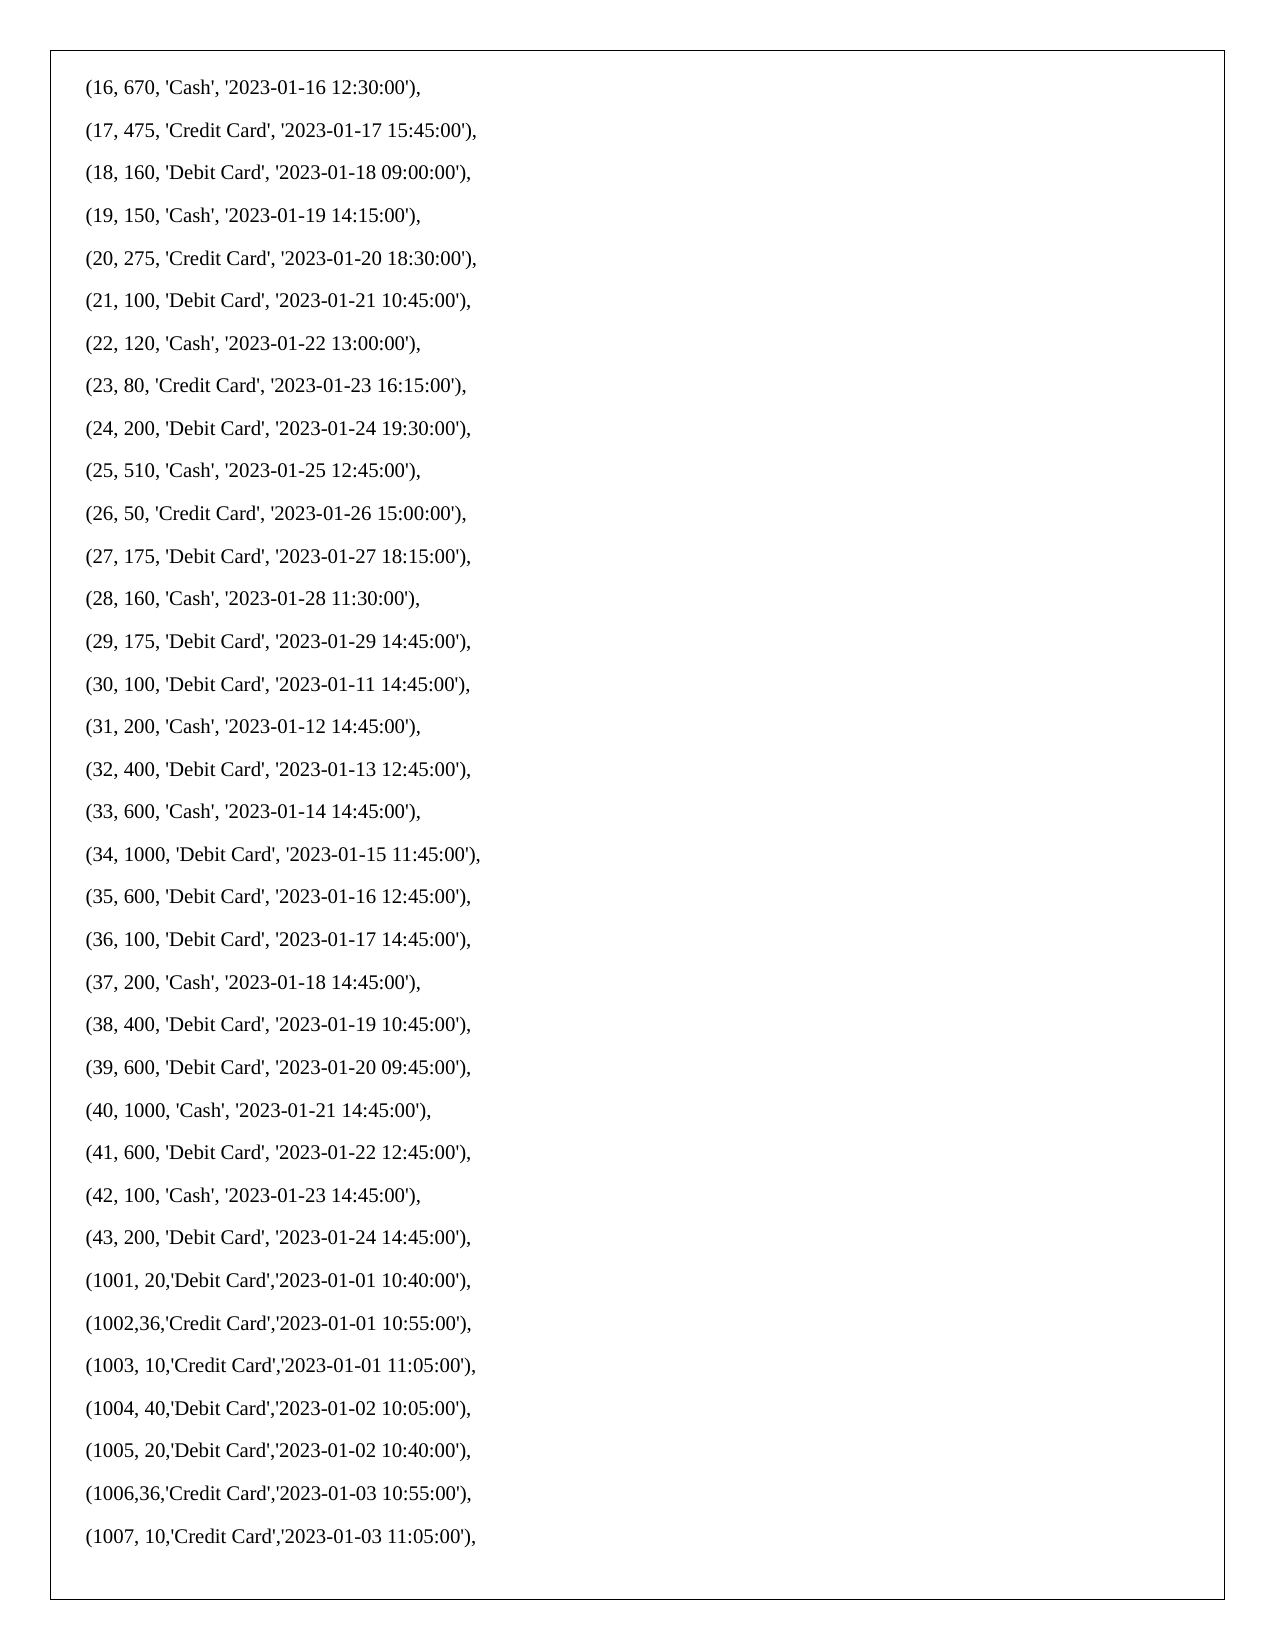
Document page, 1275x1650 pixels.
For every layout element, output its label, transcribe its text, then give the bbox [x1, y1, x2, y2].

text (33, 600, 'Cash', '2023-01-14 14:45:00'), [75, 799, 1200, 823]
text (17, 475, 'Credit Card', '2023-01-17 15:45:00'), [75, 118, 1200, 142]
text (32, 400, 'Debit Card', '2023-01-13 12:45:00'), [75, 757, 1200, 781]
text (1007, 10,'Credit Card','2023-01-03 11:05:00'), [75, 1523, 1200, 1548]
text (26, 50, 'Credit Card', '2023-01-26 15:00:00'), [75, 501, 1200, 525]
text (37, 200, 'Cash', '2023-01-18 14:45:00'), [75, 970, 1200, 994]
text (1003, 10,'Credit Card','2023-01-01 11:05:00'), [75, 1353, 1200, 1377]
text (16, 670, 'Cash', '2023-01-16 12:30:00'), [75, 75, 1200, 99]
text (1004, 40,'Debit Card','2023-01-02 10:05:00'), [75, 1396, 1200, 1420]
text (1002,36,'Credit Card','2023-01-01 10:55:00'), [75, 1311, 1200, 1334]
text (43, 200, 'Debit Card', '2023-01-24 14:45:00'), [75, 1225, 1200, 1249]
text (39, 600, 'Debit Card', '2023-01-20 09:45:00'), [75, 1055, 1200, 1079]
text (25, 510, 'Cash', '2023-01-25 12:45:00'), [75, 458, 1200, 482]
text (34, 1000, 'Debit Card', '2023-01-15 11:45:00'), [75, 842, 1200, 866]
text (29, 175, 'Debit Card', '2023-01-29 14:45:00'), [75, 629, 1200, 653]
text (28, 160, 'Cash', '2023-01-28 11:30:00'), [75, 586, 1200, 610]
text (35, 600, 'Debit Card', '2023-01-16 12:45:00'), [75, 884, 1200, 908]
text (1001, 20,'Debit Card','2023-01-01 10:40:00'), [75, 1268, 1200, 1292]
text (19, 150, 'Cash', '2023-01-19 14:15:00'), [75, 203, 1200, 227]
text (41, 600, 'Debit Card', '2023-01-22 12:45:00'), [75, 1140, 1200, 1164]
text (38, 400, 'Debit Card', '2023-01-19 10:45:00'), [75, 1012, 1200, 1036]
text (24, 200, 'Debit Card', '2023-01-24 19:30:00'), [75, 416, 1200, 440]
text (20, 275, 'Credit Card', '2023-01-20 18:30:00'), [75, 245, 1200, 269]
text (1006,36,'Credit Card','2023-01-03 10:55:00'), [75, 1481, 1200, 1505]
text (27, 175, 'Debit Card', '2023-01-27 18:15:00'), [75, 544, 1200, 568]
text (31, 200, 'Cash', '2023-01-12 14:45:00'), [75, 714, 1200, 738]
text (42, 100, 'Cash', '2023-01-23 14:45:00'), [75, 1183, 1200, 1207]
text (36, 100, 'Debit Card', '2023-01-17 14:45:00'), [75, 927, 1200, 951]
text (1005, 20,'Debit Card','2023-01-02 10:40:00'), [75, 1438, 1200, 1462]
text (40, 1000, 'Cash', '2023-01-21 14:45:00'), [75, 1097, 1200, 1122]
text (23, 80, 'Credit Card', '2023-01-23 16:15:00'), [75, 373, 1200, 397]
text (22, 120, 'Cash', '2023-01-22 13:00:00'), [75, 331, 1200, 355]
text (18, 160, 'Debit Card', '2023-01-18 09:00:00'), [75, 160, 1200, 184]
text (30, 100, 'Debit Card', '2023-01-11 14:45:00'), [75, 671, 1200, 696]
text (21, 100, 'Debit Card', '2023-01-21 10:45:00'), [75, 288, 1200, 312]
